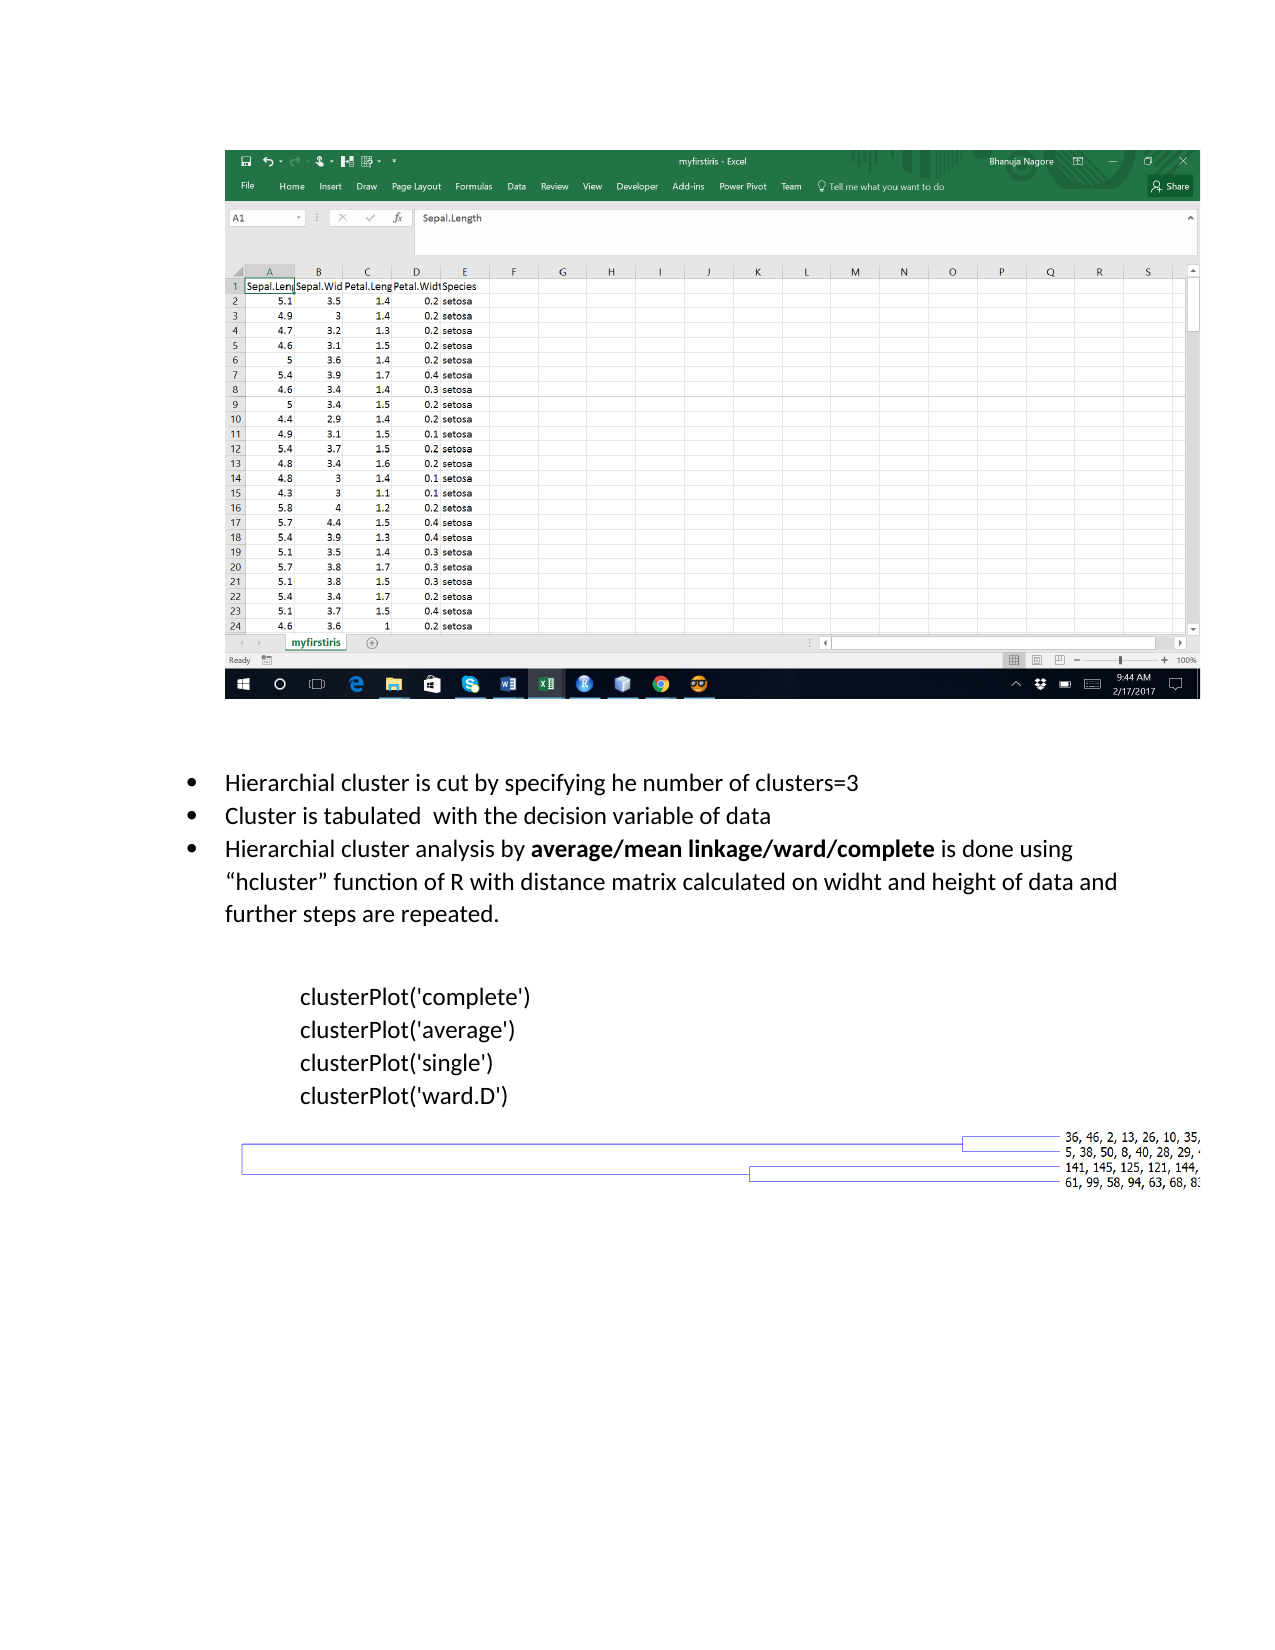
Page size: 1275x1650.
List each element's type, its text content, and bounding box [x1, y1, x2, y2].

text clusterPlot('ward.D') [300, 1080, 1125, 1110]
text clusterPlot('single') [300, 1047, 1125, 1077]
list Hierarchial cluster is cut by specifying he number of clusters=3 [187, 767, 1125, 797]
list Hierarchial cluster analysis by average/mean linkage/ward/complete is done using “hcluster” function of R with distance matrix calculated on widht and height of data and further steps are repeated. [187, 833, 1125, 929]
text clusterPlot('complete') [300, 981, 1125, 1012]
picture [225, 150, 1200, 699]
picture [225, 1112, 1200, 1206]
list Cluster is tabulated with the decision variable of data [187, 800, 1125, 830]
text clusterPlot('average') [300, 1014, 1125, 1044]
